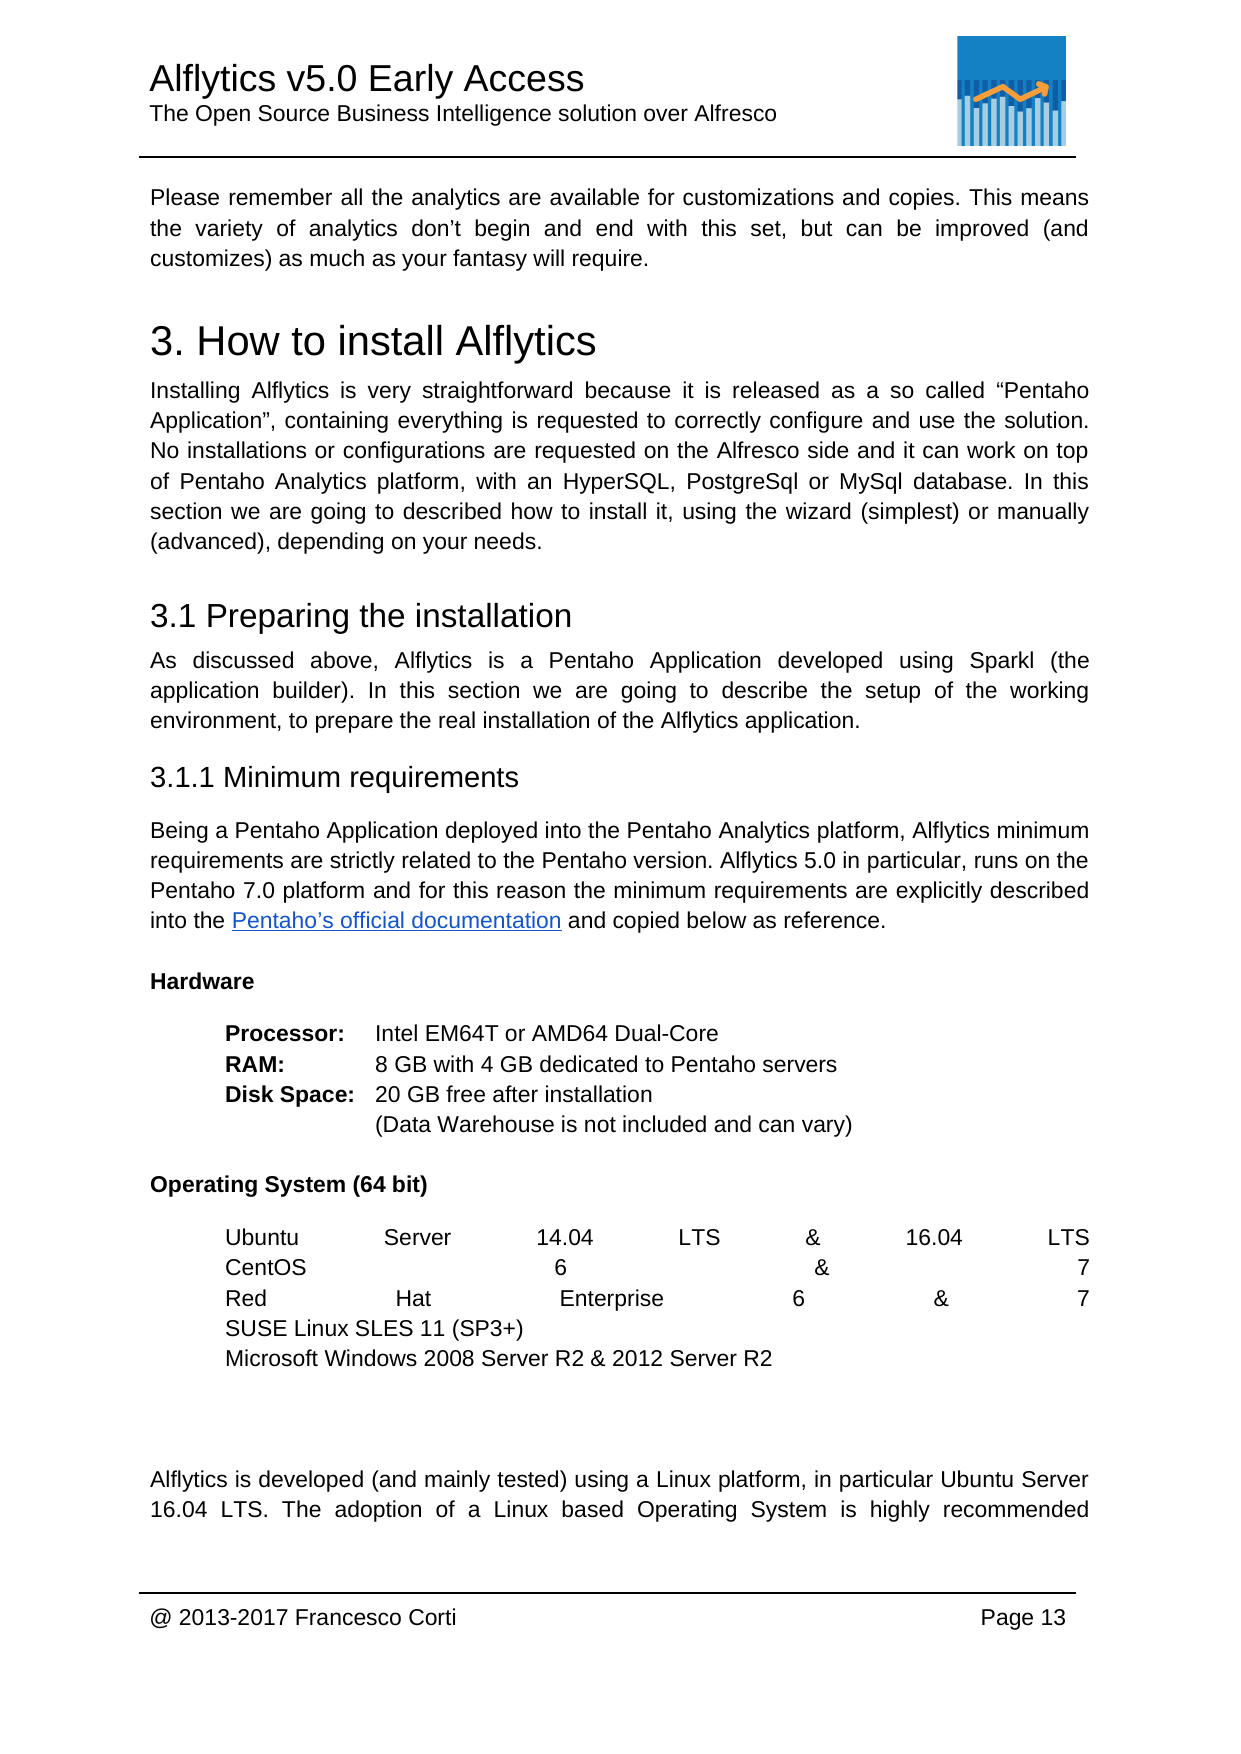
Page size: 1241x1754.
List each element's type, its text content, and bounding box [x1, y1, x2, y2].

text As discussed above, Alflytics is a Pentaho Application developed using Sparkl (the application builder). In this section we are going to describe the setup of the working environment, to prepare the real installation of the Alflytics application. [150, 647, 1090, 733]
subtitle 3. How to install Alflytics [150, 317, 1090, 364]
text (Data Warehouse is not included and can vary) [375, 1111, 1090, 1137]
subtitle 3.1.1 Minimum requirements [150, 760, 1090, 794]
subtitle 3.1 Preparing the installation [150, 596, 1090, 634]
text Being a Pentaho Application deployed into the Pentaho Analytics platform, Alflytics minimum requirements are strictly related to the Pentaho version. Alflytics 5.0 in particular, runs on the Pentaho 7.0 platform and for this reason the minimum requirements are explicitly described into the Pentaho’s official documentation and copied below as reference. [150, 817, 1090, 934]
text Processor: Intel EM64T or AMD64 Dual-Core [225, 1020, 1090, 1047]
picture [957, 36, 1066, 146]
text Please remember all the analytics are available for customizations and copies. This means the variety of analytics don’t begin and end with this set, but can be improved (and customizes) as much as your fantasy will require. [150, 184, 1090, 271]
text Ubuntu Server 14.04 LTS & 16.04 LTS CentOS 6 & 7 Red Hat Enterprise 6 & 7 SUSE Linux SLES 11 (SP3+) [225, 1224, 1090, 1341]
text Hardware [150, 968, 1090, 994]
text RAM: 8 GB with 4 GB dedicated to Pentaho servers [225, 1051, 1090, 1077]
text Operating System (64 bit) [150, 1171, 1090, 1198]
text Disk Space: 20 GB free after installation [225, 1081, 1090, 1107]
text Microsoft Windows 2008 Server R2 & 2012 Server R2 [225, 1345, 1090, 1371]
text Installing Alflytics is very straightforward because it is released as a so called “Pentaho Application”, containing everything is requested to correctly configure and use the solution. No installations or configurations are requested on the Alfresco side and it can work on top of Pentaho Analytics platform, with an HyperSQL, PostgreSql or MySql database. In this section we are going to described how to install it, using the wizard (simplest) or manually (advanced), depending on your needs. [150, 377, 1090, 554]
